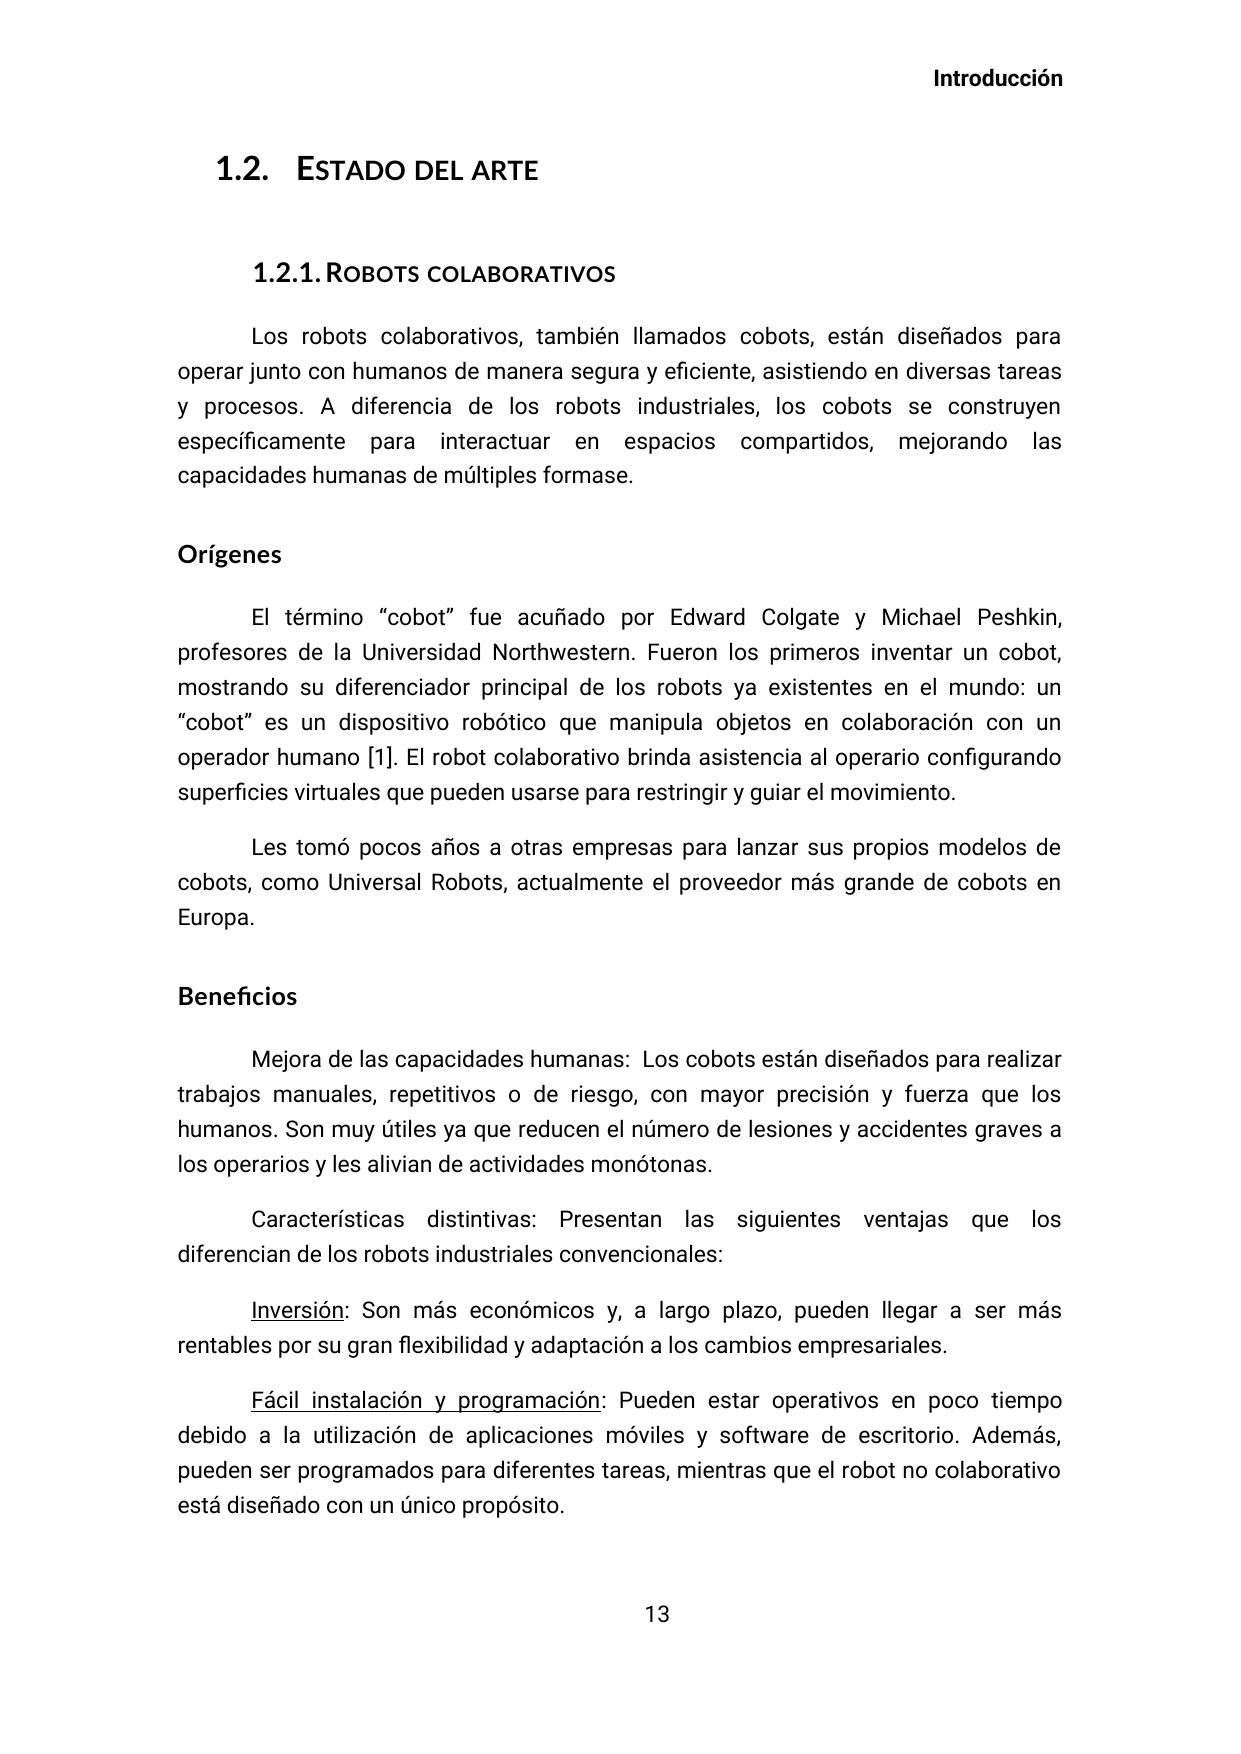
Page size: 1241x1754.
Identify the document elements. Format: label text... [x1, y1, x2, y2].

subtitle Beneficios [177, 981, 1063, 1011]
text Características distintivas: Presentan las siguientes ventajas que los diferencian de los robots industriales convencionales: [177, 1206, 1063, 1268]
text Les tomó pocos años a otras empresas para lanzar sus propios modelos de cobots, como Universal Robots, actualmente el proveedor más grande de cobots en Europa. [177, 834, 1063, 931]
subtitle Estado del arte [215, 148, 1063, 188]
text Mejora de las capacidades humanas: Los cobots están diseñados para realizar trabajos manuales, repetitivos o de riesgo, con mayor precisión y fuerza que los humanos. Son muy útiles ya que reducen el número de lesiones y accidentes graves a los operarios y les alivian de actividades monótonas. [177, 1046, 1063, 1178]
text Fácil instalación y programación: Pueden estar operativos en poco tiempo debido a la utilización de aplicaciones móviles y software de escritorio. Además, pueden ser programados para diferentes tareas, mientras que el robot no colaborativo está diseñado con un único propósito. [177, 1388, 1063, 1519]
subtitle Robots colaborativos [252, 255, 1063, 288]
text Los robots colaborativos, también llamados cobots, están diseñados para operar junto con humanos de manera segura y eficiente, asistiendo en diversas tareas y procesos. A diferencia de los robots industriales, los cobots se construyen específicamente para interactuar en espacios compartidos, mejorando las capacidades humanas de múltiples formase. [177, 323, 1063, 489]
text El término “cobot” fue acuñado por Edward Colgate y Michael Peshkin, profesores de la Universidad Northwestern. Fueron los primeros inventar un cobot, mostrando su diferenciador principal de los robots ya existentes en el mundo: un “cobot” es un dispositivo robótico que manipula objetos en colaboración con un operador humano [1]. El robot colaborativo brinda asistencia al operario configurando superficies virtuales que pueden usarse para restringir y guiar el movimiento. [177, 604, 1063, 806]
text Inversión: Son más económicos y, a largo plazo, pueden llegar a ser más rentables por su gran flexibilidad y adaptación a los cambios empresariales. [177, 1297, 1063, 1359]
subtitle Orígenes [177, 539, 1063, 569]
